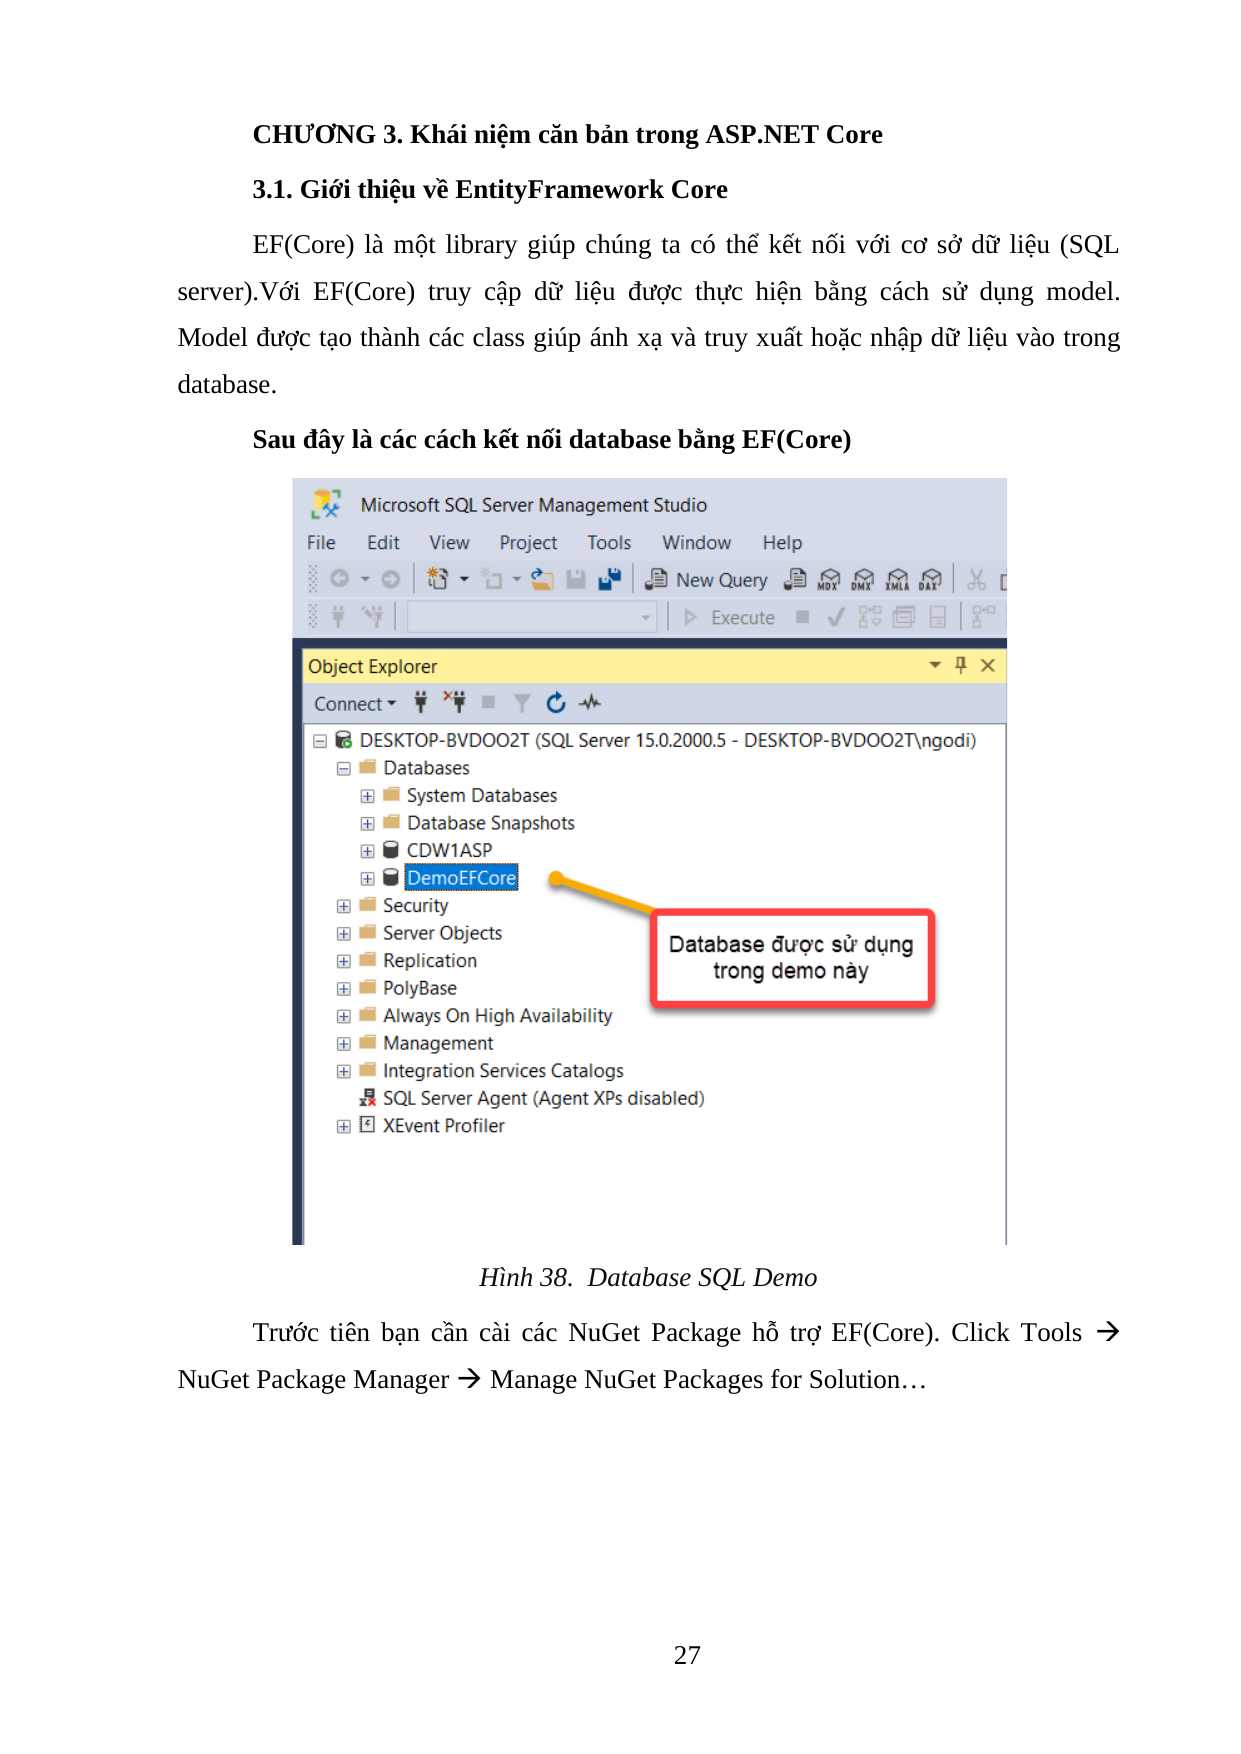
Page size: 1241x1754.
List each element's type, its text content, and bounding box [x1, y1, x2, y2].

text EF(Core) là một library giúp chúng ta có thể kết nối với cơ sở dữ liệu (SQL server).Với EF(Core) truy cập dữ liệu được thực hiện bằng cách sử dụng model. Model được tạo thành các class giúp ánh xạ và truy xuất hoặc nhập dữ liệu vào trong database. [177, 228, 1122, 399]
subtitle Khái niệm căn bản trong ASP.NET Core [252, 118, 1122, 149]
text Database SQL Demo [177, 1261, 1122, 1292]
picture [292, 478, 1008, 1245]
subtitle Giới thiệu về EntityFramework Core [252, 173, 1122, 204]
text Sau đây là các cách kết nối database bằng EF(Core) [177, 423, 1122, 454]
text Trước tiên bạn cần cài các NuGet Package hỗ trợ EF(Core). Click Tools NuGet Package Manager Manage NuGet Packages for Solution… [177, 1316, 1122, 1394]
